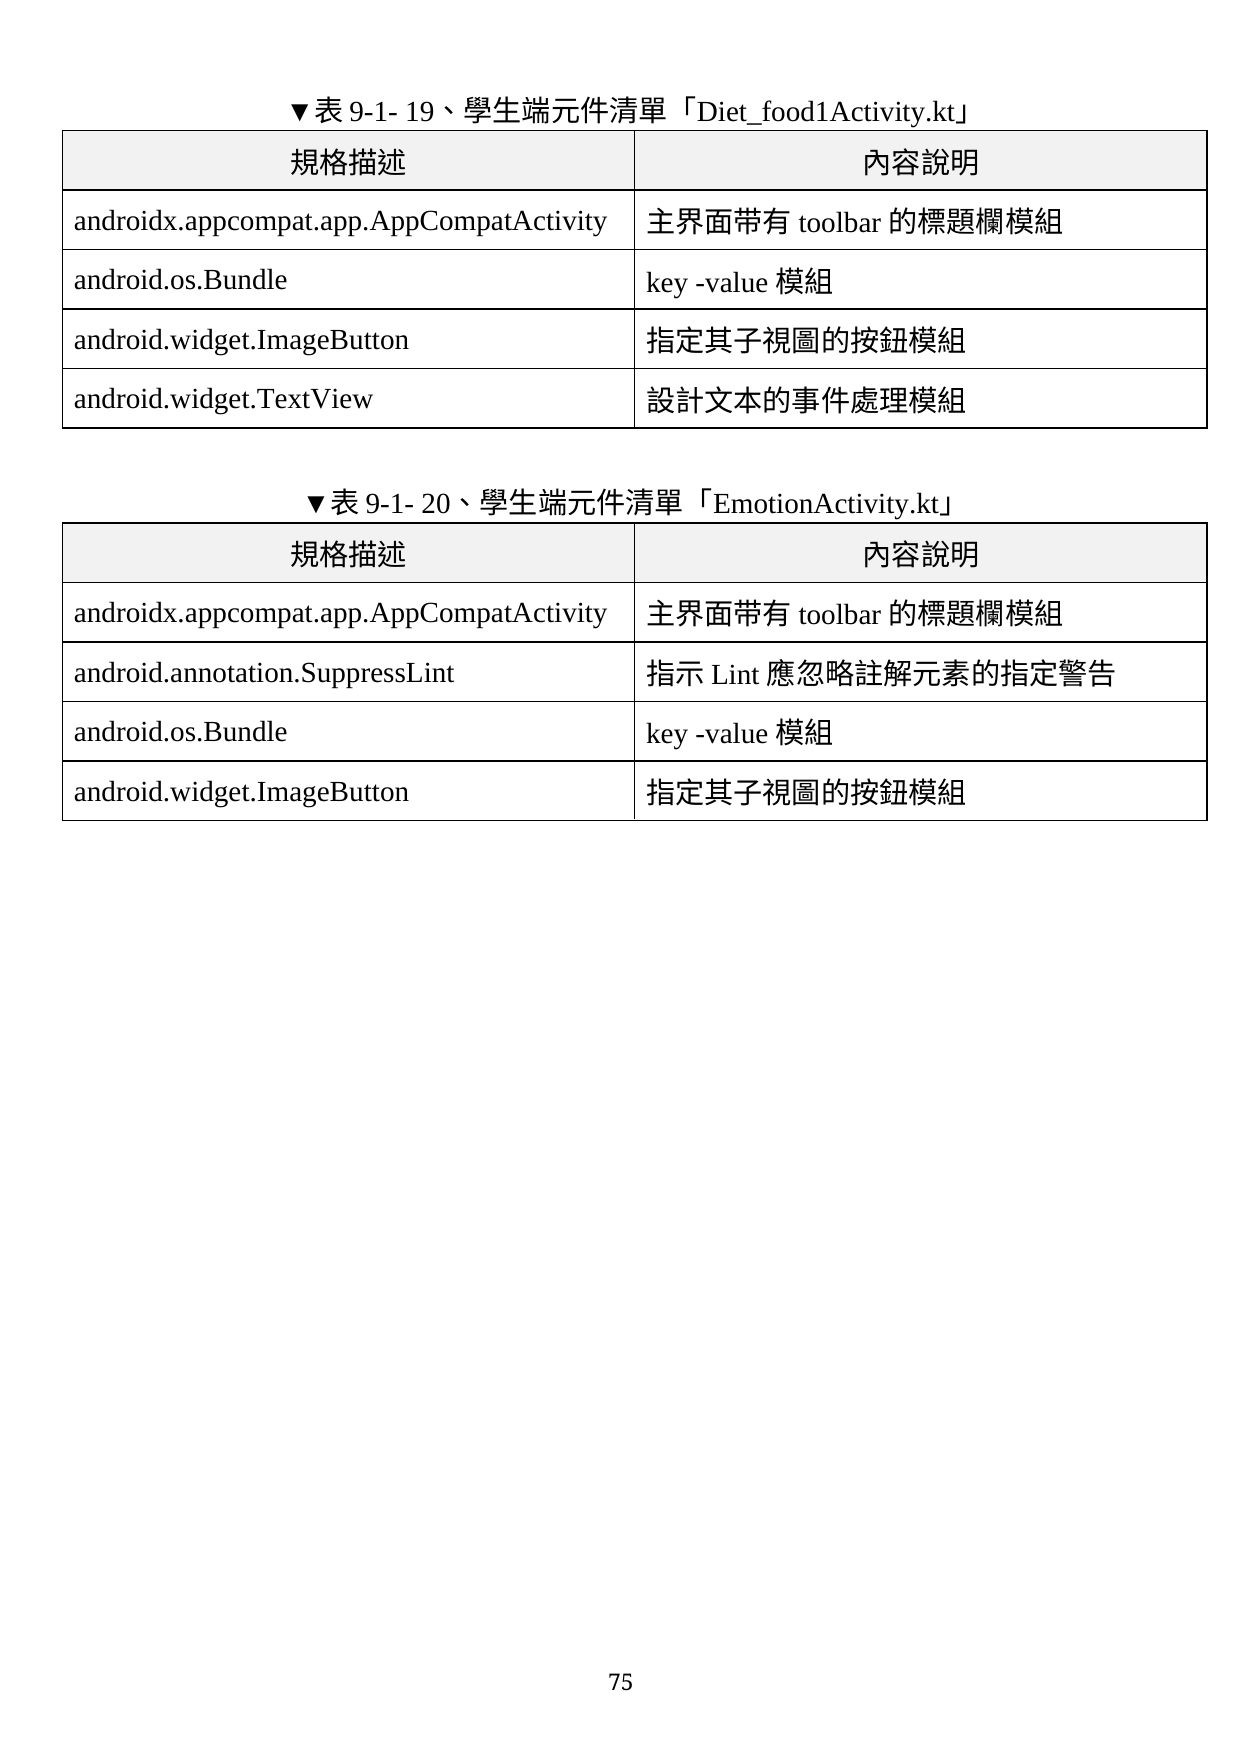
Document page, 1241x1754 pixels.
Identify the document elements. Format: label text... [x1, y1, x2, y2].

table_cell 設計文本的事件處理模組 [635, 369, 1206, 427]
text ▼表9-1- 20、學生端元件清單「EmotionActivity.kt」 [62, 480, 1207, 522]
table_cell 指示 Lint 應忽略註解元素的指定警告 [635, 643, 1206, 701]
table_cell android.widget.ImageButton [63, 762, 634, 819]
table_cell key -value 模組 [635, 250, 1206, 308]
table_header 內容說明 [635, 131, 1206, 189]
table_header 規格描述 [63, 131, 634, 189]
table_cell 主界面带有 toolbar 的標題欄模組 [635, 191, 1206, 249]
table_cell androidx.appcompat.app.AppCompatActivity [63, 583, 634, 641]
table_cell android.os.Bundle [63, 250, 634, 308]
table_cell 指定其子視圖的按鈕模組 [635, 310, 1206, 368]
table_cell android.os.Bundle [63, 702, 634, 760]
table_cell android.widget.TextView [63, 369, 634, 427]
table_header 規格描述 [63, 524, 634, 582]
table_cell key -value 模組 [635, 702, 1206, 760]
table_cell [63, 191, 634, 249]
text ▼表9-1- 19、學生端元件清單「Diet_food1Activity.kt」 [62, 87, 1207, 130]
table_cell android.widget.ImageButton [63, 310, 634, 368]
table_cell 主界面带有 toolbar 的標題欄模組 [635, 583, 1206, 641]
table_header 內容說明 [635, 524, 1206, 582]
table_cell 指定其子視圖的按鈕模組 [635, 762, 1206, 819]
table_cell android.annotation.SuppressLint [63, 643, 634, 701]
